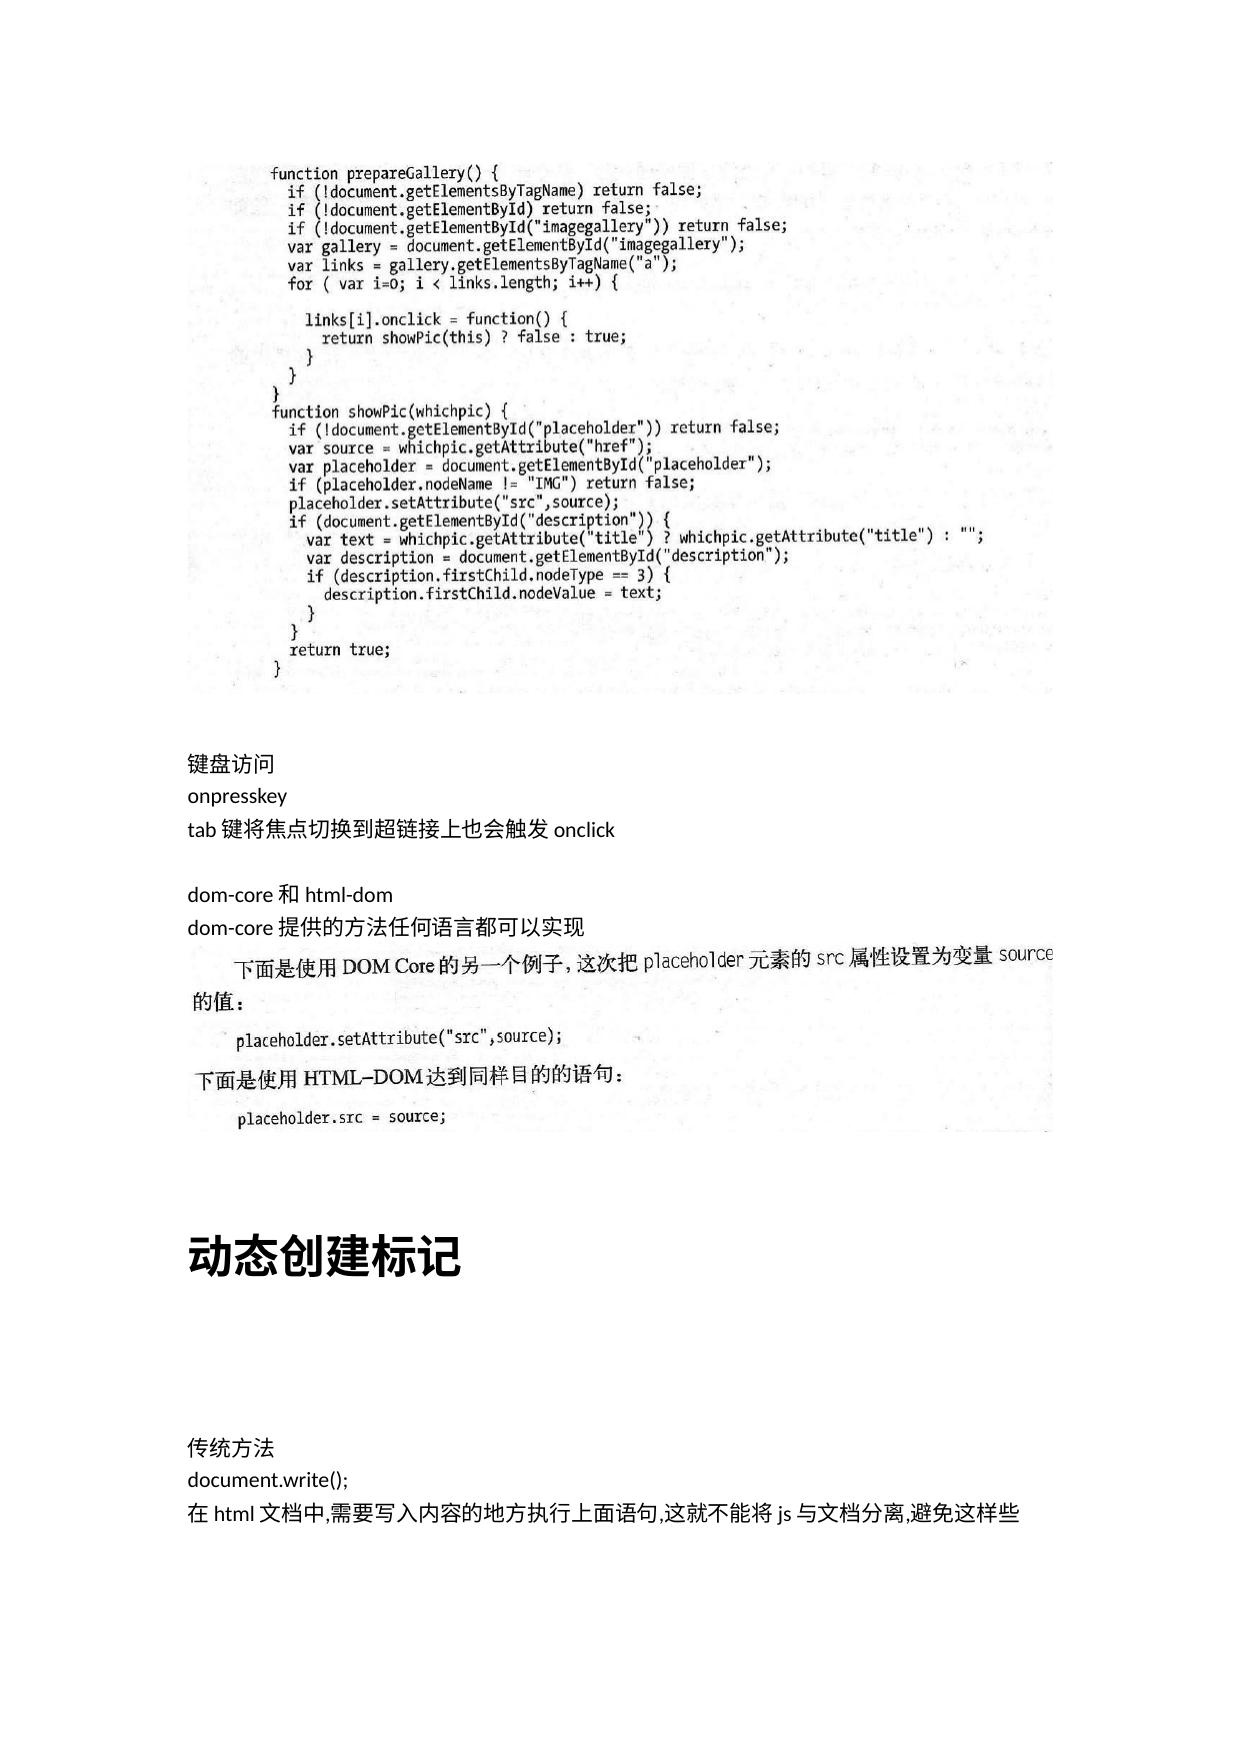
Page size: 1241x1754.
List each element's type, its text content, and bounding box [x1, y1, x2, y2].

picture [187, 162, 1053, 694]
text dom-core 和html-dom [187, 877, 1053, 909]
text document.write(); [187, 1463, 1053, 1495]
picture [187, 942, 1053, 1132]
text dom-core 提供的方法任何语言都可以实现 [187, 909, 1053, 942]
text 在html文档中,需要写入内容的地方执行上面语句,这就不能将js与文档分离,避免这样些 [187, 1495, 1053, 1528]
text 传统方法 [187, 1430, 1053, 1463]
subtitle 动态创建标记 [187, 1205, 1053, 1302]
text 键盘访问 [187, 747, 1053, 779]
text onpresskey [187, 779, 1053, 812]
text tab键将焦点切换到超链接上也会触发onclick [187, 812, 1053, 844]
